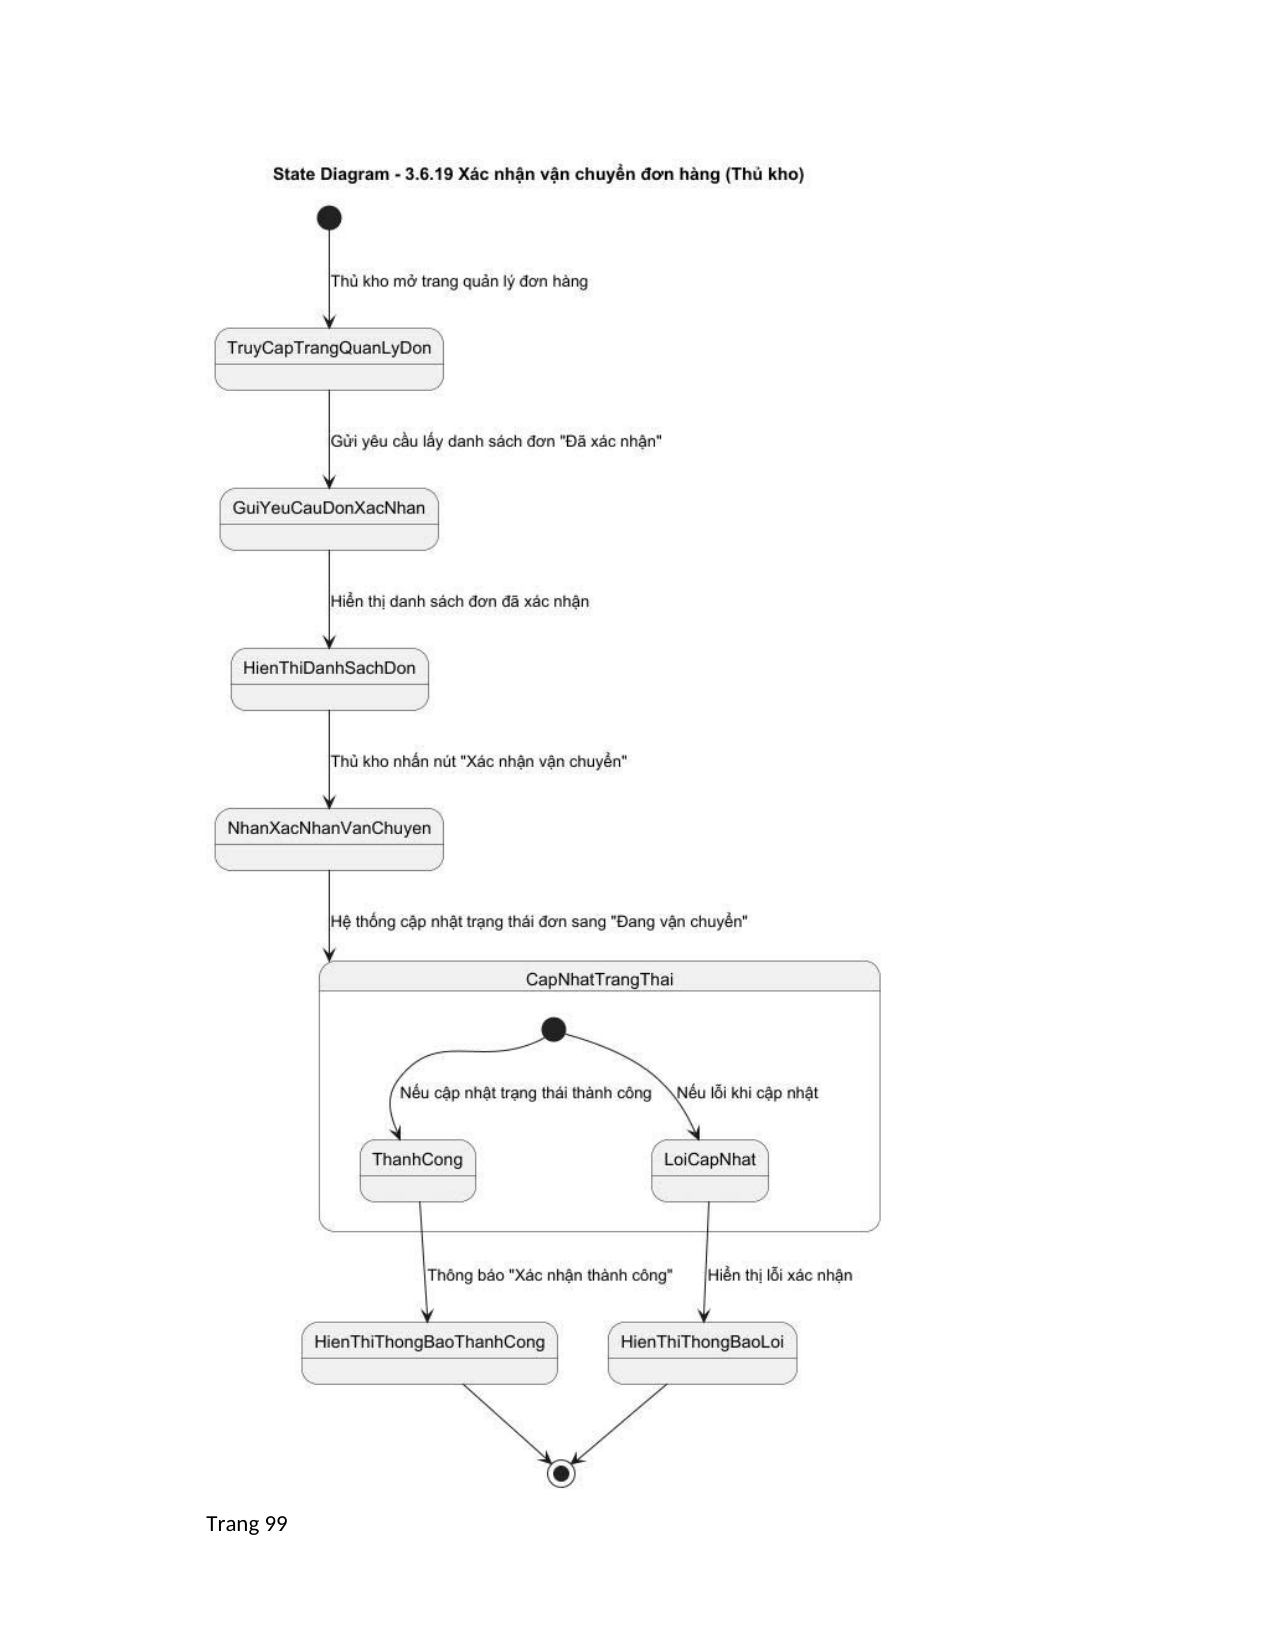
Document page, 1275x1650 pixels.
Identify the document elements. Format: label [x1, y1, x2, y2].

picture [206, 150, 887, 1493]
